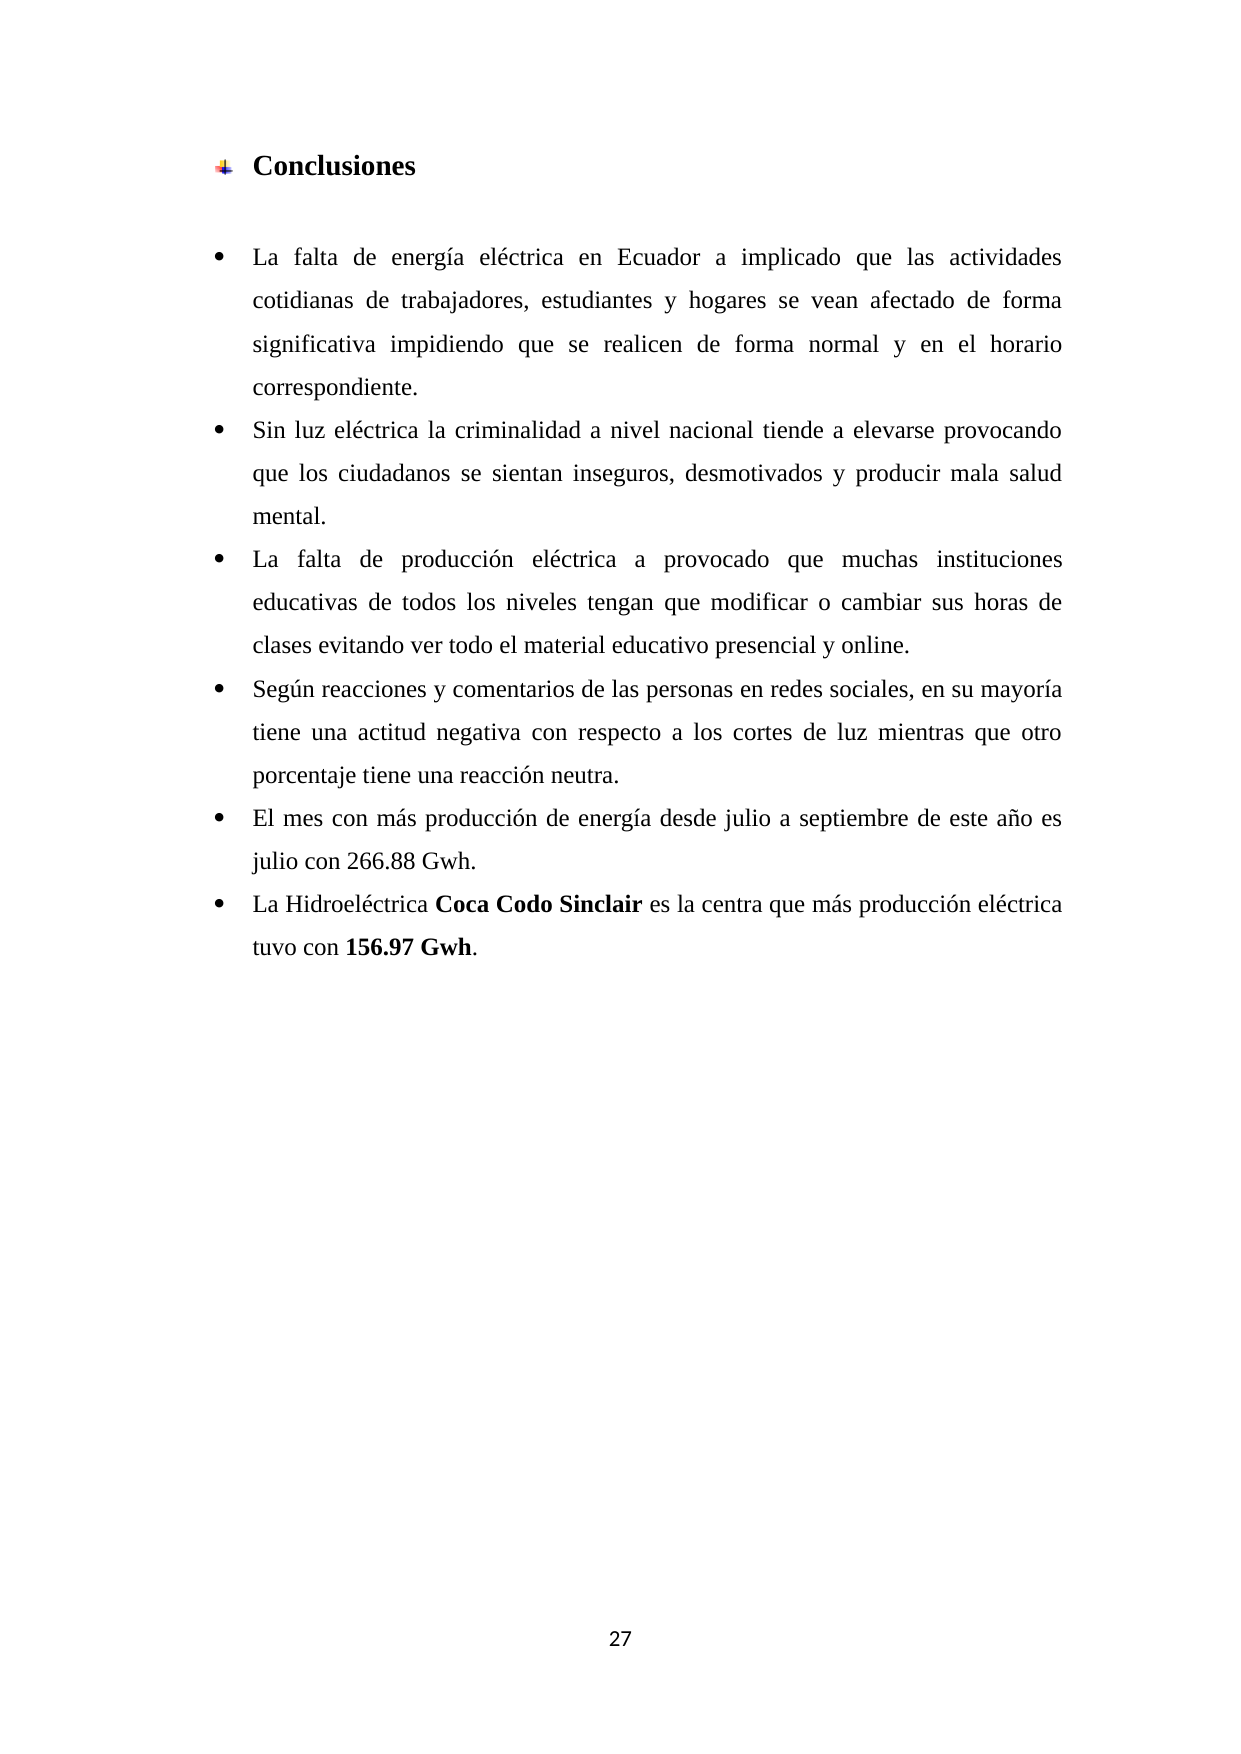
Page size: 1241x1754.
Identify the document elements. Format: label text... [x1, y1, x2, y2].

list El mes con más producción de energía desde julio a septiembre de este año es julio con 266.88 Gwh. [215, 803, 1063, 875]
subtitle Conclusiones [215, 148, 1063, 181]
list Sin luz eléctrica la criminalidad a nivel nacional tiende a elevarse provocando que los ciudadanos se sientan inseguros, desmotivados y producir mala salud mental. [215, 415, 1063, 530]
picture [215, 158, 233, 175]
list La Hidroeléctrica Coca Codo Sinclair es la centra que más producción eléctrica tuvo con 156.97 Gwh. [215, 889, 1063, 961]
list Según reacciones y comentarios de las personas en redes sociales, en su mayoría tiene una actitud negativa con respecto a los cortes de luz mientras que otro porcentaje tiene una reacción neutra. [215, 674, 1063, 789]
list La falta de energía eléctrica en Ecuador a implicado que las actividades cotidianas de trabajadores, estudiantes y hogares se vean afectado de forma significativa impidiendo que se realicen de forma normal y en el horario correspondiente. [215, 242, 1063, 401]
list La falta de producción eléctrica a provocado que muchas instituciones educativas de todos los niveles tengan que modificar o cambiar sus horas de clases evitando ver todo el material educativo presencial y online. [215, 544, 1063, 659]
